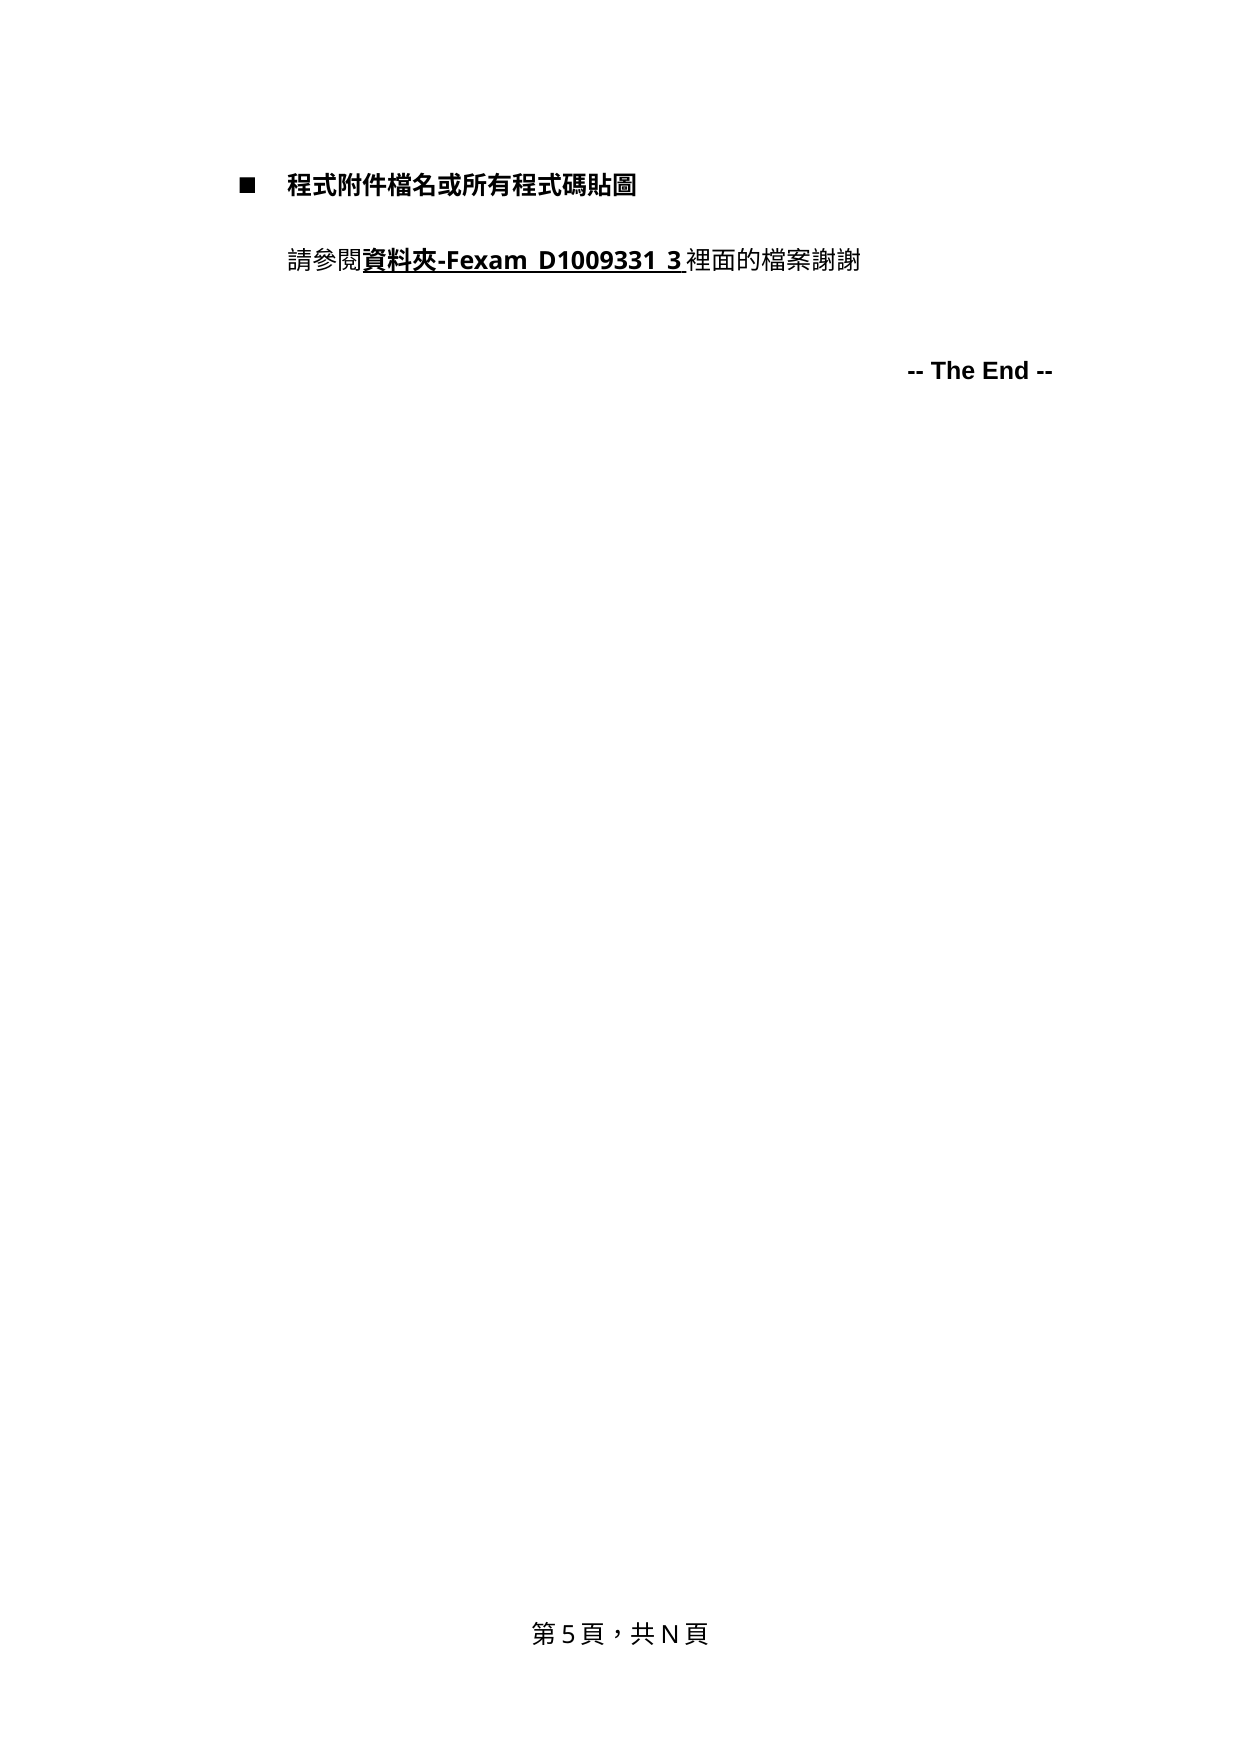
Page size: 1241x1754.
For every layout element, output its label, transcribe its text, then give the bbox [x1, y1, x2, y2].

list 程式附件檔名或所有程式碼貼圖 [238, 164, 1053, 202]
text 請參閱資料夾-Fexam_D1009331_3裡面的檔案謝謝 [288, 239, 1053, 277]
text -- The End -- [187, 352, 1053, 389]
